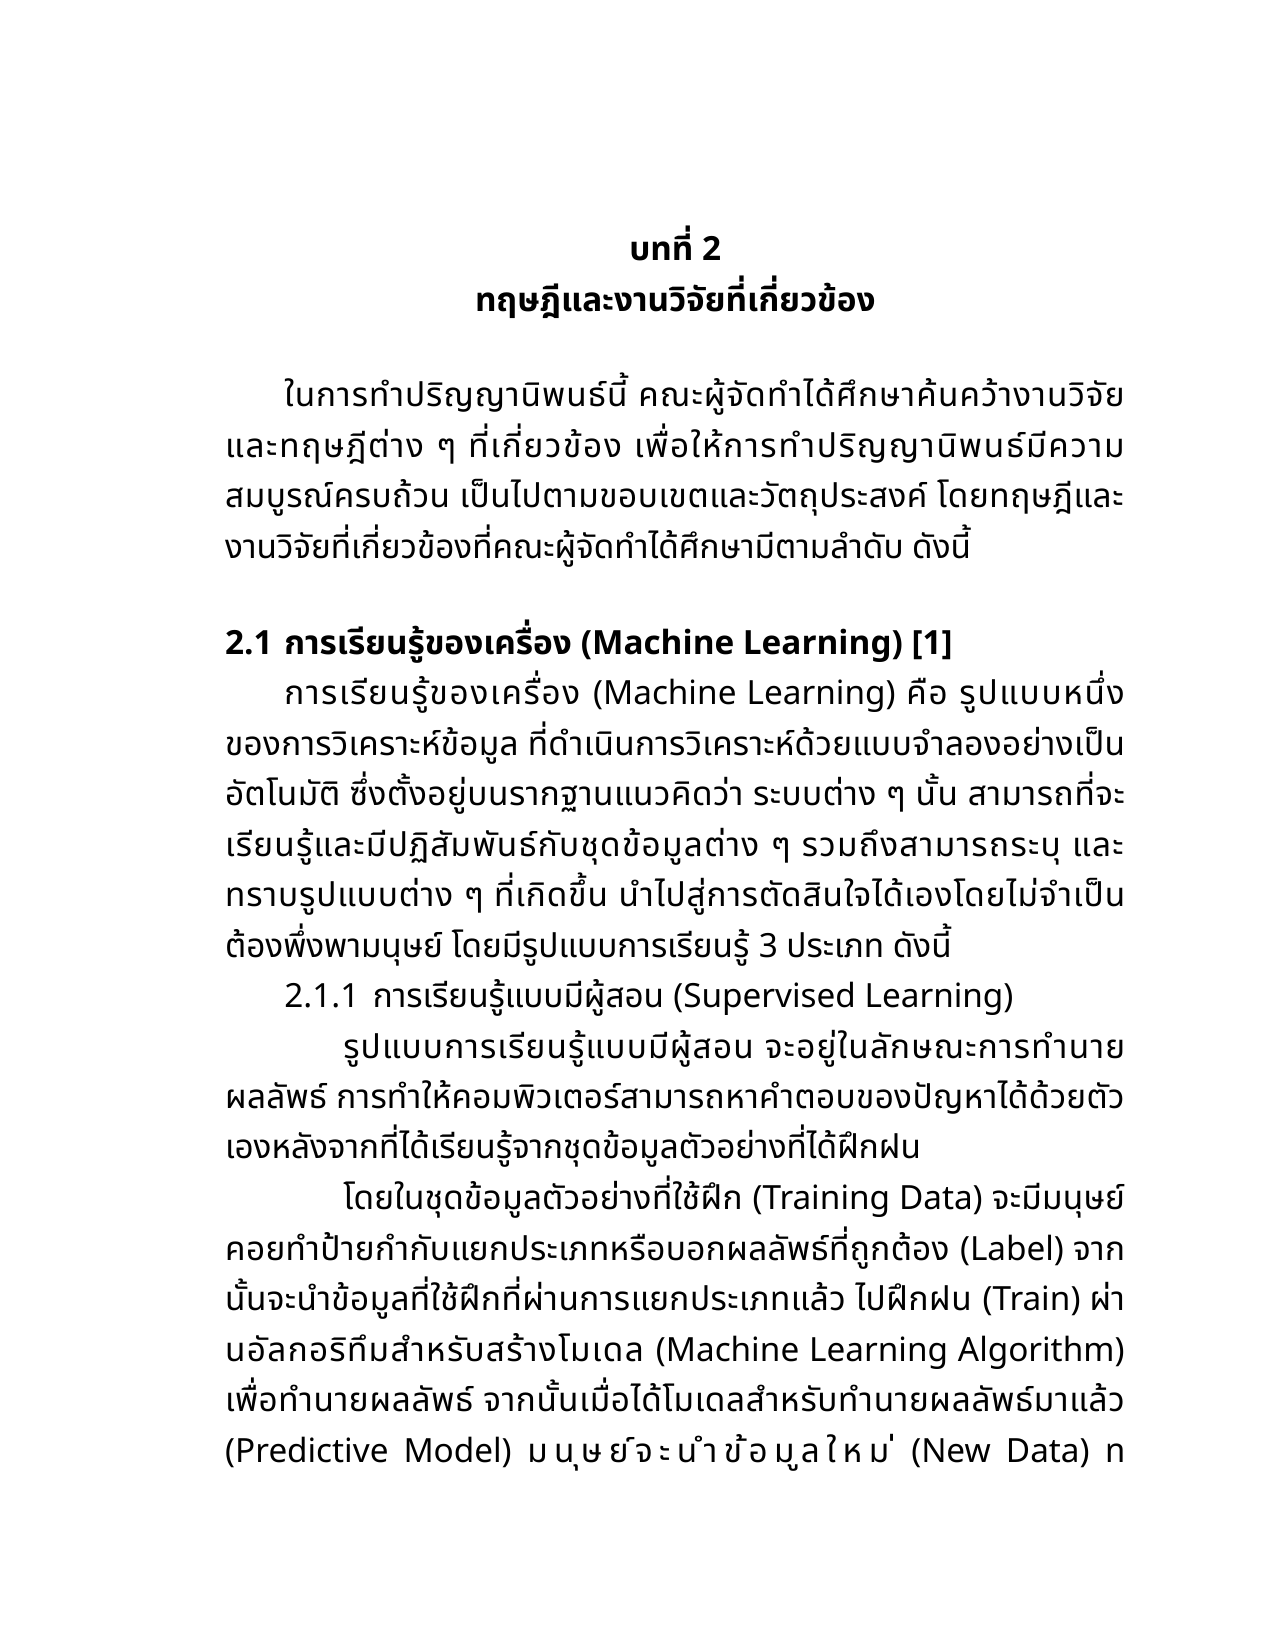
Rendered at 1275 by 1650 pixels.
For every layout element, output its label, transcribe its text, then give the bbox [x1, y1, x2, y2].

text ทฤษฎีและงานวิจัยที่เกี่ยวข้อง [225, 276, 1125, 326]
text 2.1 การเรียนรู้ของเครื่อง (Machine Learning) [1] [225, 618, 1125, 669]
text บทที่ 2 [225, 225, 1125, 276]
text การเรียนรู้ของเครื่อง (Machine Learning) คือ รูปแบบหนึ่งของการวิเคราะห์ข้อมูล ที่ดำเนินการวิเคราะห์ด้วยแบบจำลองอย่างเป็นอัตโนมัติ ซึ่งตั้งอยู่บนรากฐานแนวคิดว่า ระบบต่าง ๆ นั้น สามารถที่จะเรียนรู้และมีปฏิสัมพันธ์กับชุดข้อมูลต่าง ๆ รวมถึงสามารถระบุ และทราบรูปแบบต่าง ๆ ที่เกิดขึ้น นำไปสู่การตัดสินใจได้เองโดยไม่จำเป็นต้องพึ่งพามนุษย์ โดยมีรูปแบบการเรียนรู้ 3 ประเภท ดังนี้ [225, 669, 1125, 972]
text 2.1.1 การเรียนรู้แบบมีผู้สอน (Supervised Learning) [225, 972, 1125, 1023]
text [225, 1174, 1125, 1477]
text รูปแบบการเรียนรู้แบบมีผู้สอน จะอยู่ในลักษณะการทำนายผลลัพธ์ การทำให้คอมพิวเตอร์สามารถหาคำตอบของปัญหาได้ด้วยตัวเองหลังจากที่ได้เรียนรู้จากชุดข้อมูลตัวอย่างที่ได้ฝึกฝน [225, 1023, 1125, 1174]
text ในการทำปริญญานิพนธ์นี้ คณะผู้จัดทำได้ศึกษาค้นคว้างานวิจัยและทฤษฎีต่าง ๆ ที่เกี่ยวข้อง เพื่อให้การทำปริญญานิพนธ์มีความสมบูรณ์ครบถ้วน เป็นไปตามขอบเขตและวัตถุประสงค์ โดยทฤษฎีและงานวิจัยที่เกี่ยวข้องที่คณะผู้จัดทำได้ศึกษามีตามลำดับ ดังนี้ [225, 371, 1125, 573]
